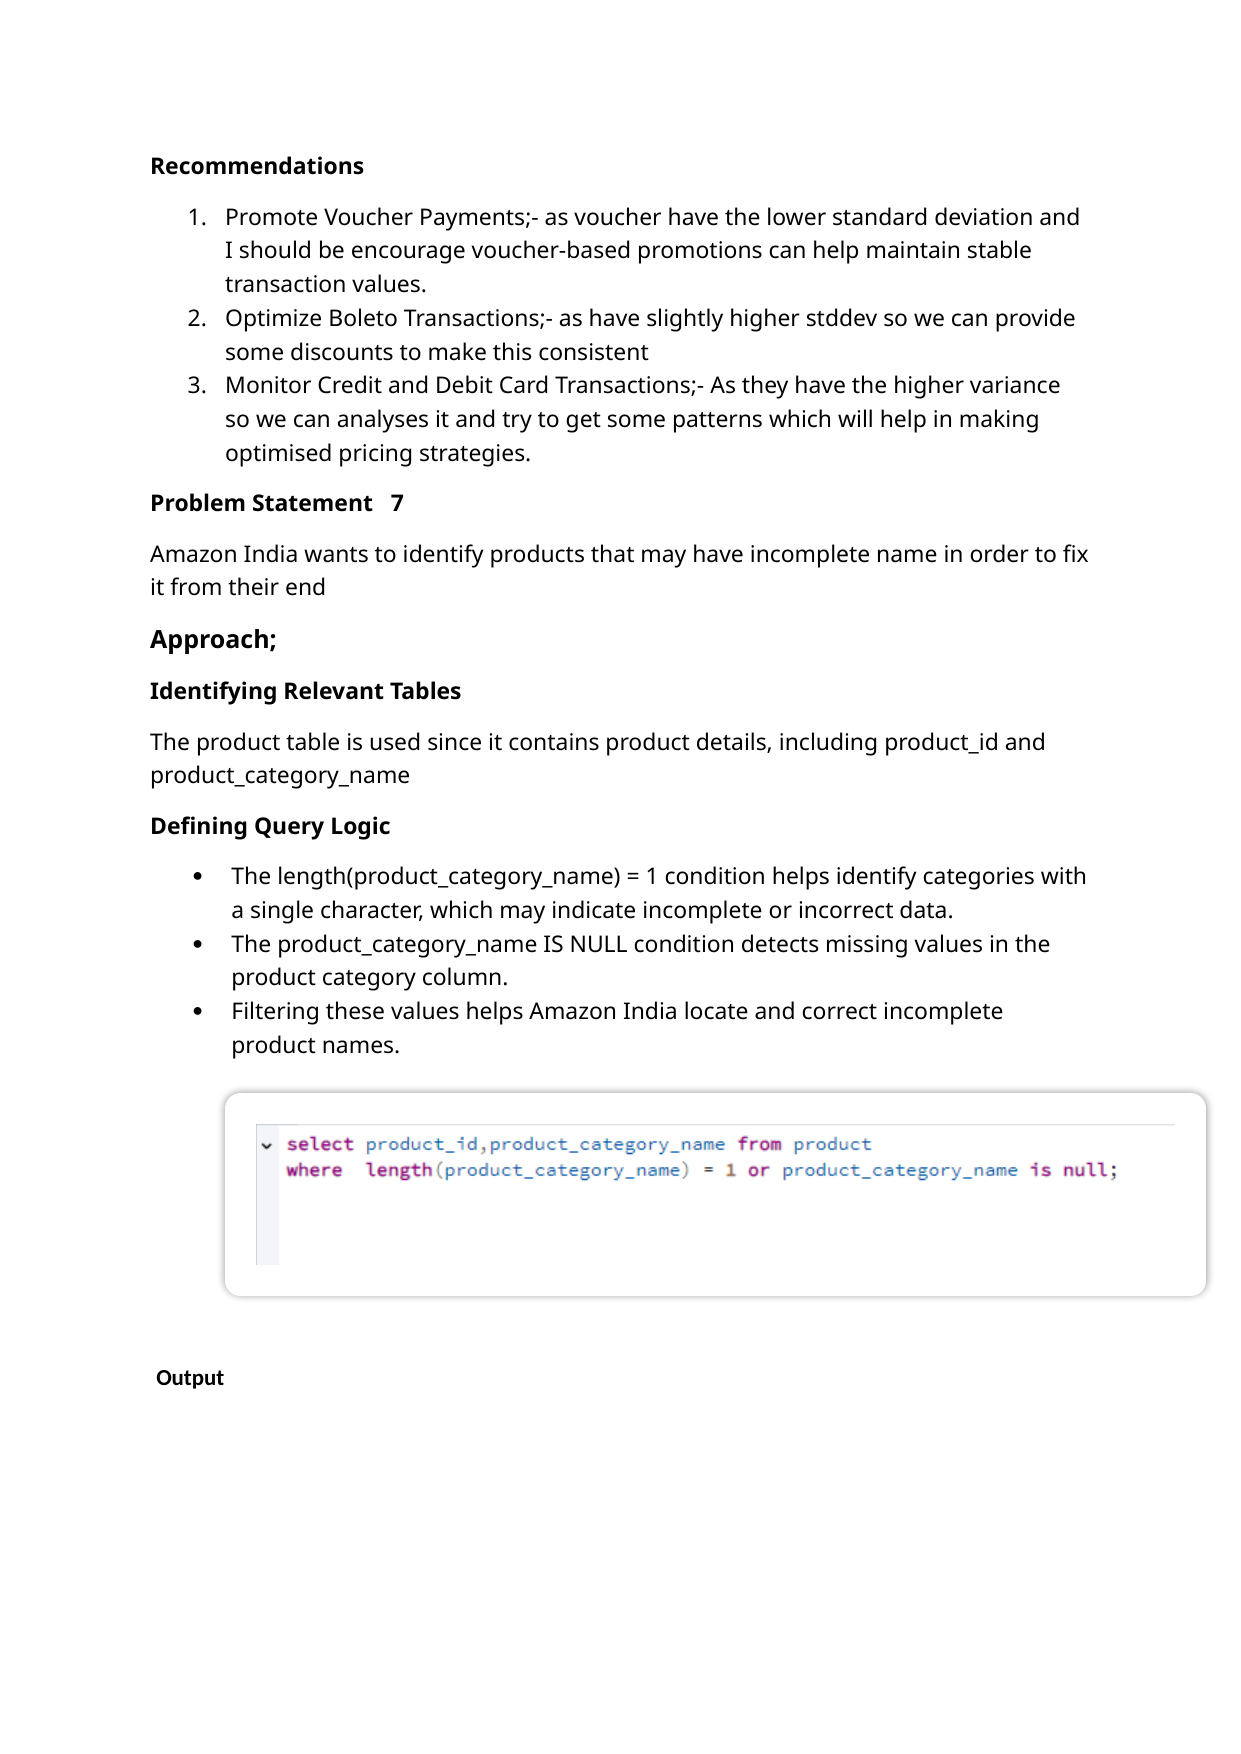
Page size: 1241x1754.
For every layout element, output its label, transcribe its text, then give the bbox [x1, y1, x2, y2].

text Problem Statement 7 [150, 487, 1090, 518]
list Monitor Credit and Debit Card Transactions;- As they have the higher variance so we can analyses it and try to get some patterns which will help in making optimised pricing strategies. [187, 369, 1090, 468]
text Output [150, 1363, 1090, 1391]
text Amazon India wants to identify products that may have incomplete name in order to fix it from their end [150, 537, 1090, 602]
text Defining Query Logic [150, 810, 1090, 841]
list Promote Voucher Payments;- as voucher have the lower standard deviation and I should be encourage voucher-based promotions can help maintain stable transaction values. [187, 200, 1090, 299]
picture [256, 1124, 1175, 1265]
list Filtering these values helps Amazon India locate and correct incomplete product names. [194, 995, 1090, 1060]
text Identifying Relevant Tables [150, 675, 1090, 706]
list The product_category_name IS NULL condition detects missing values in the product category column. [194, 928, 1090, 993]
text Approach; [150, 622, 1090, 656]
text The product table is used since it contains product details, including product_id and product_category_name [150, 726, 1090, 791]
list The length(product_category_name) = 1 condition helps identify categories with a single character, which may indicate incomplete or incorrect data. [194, 860, 1090, 925]
list Optimize Boleto Transactions;- as have slightly higher stddev so we can provide some discounts to make this consistent [187, 302, 1090, 367]
text Recommendations [150, 150, 1090, 181]
